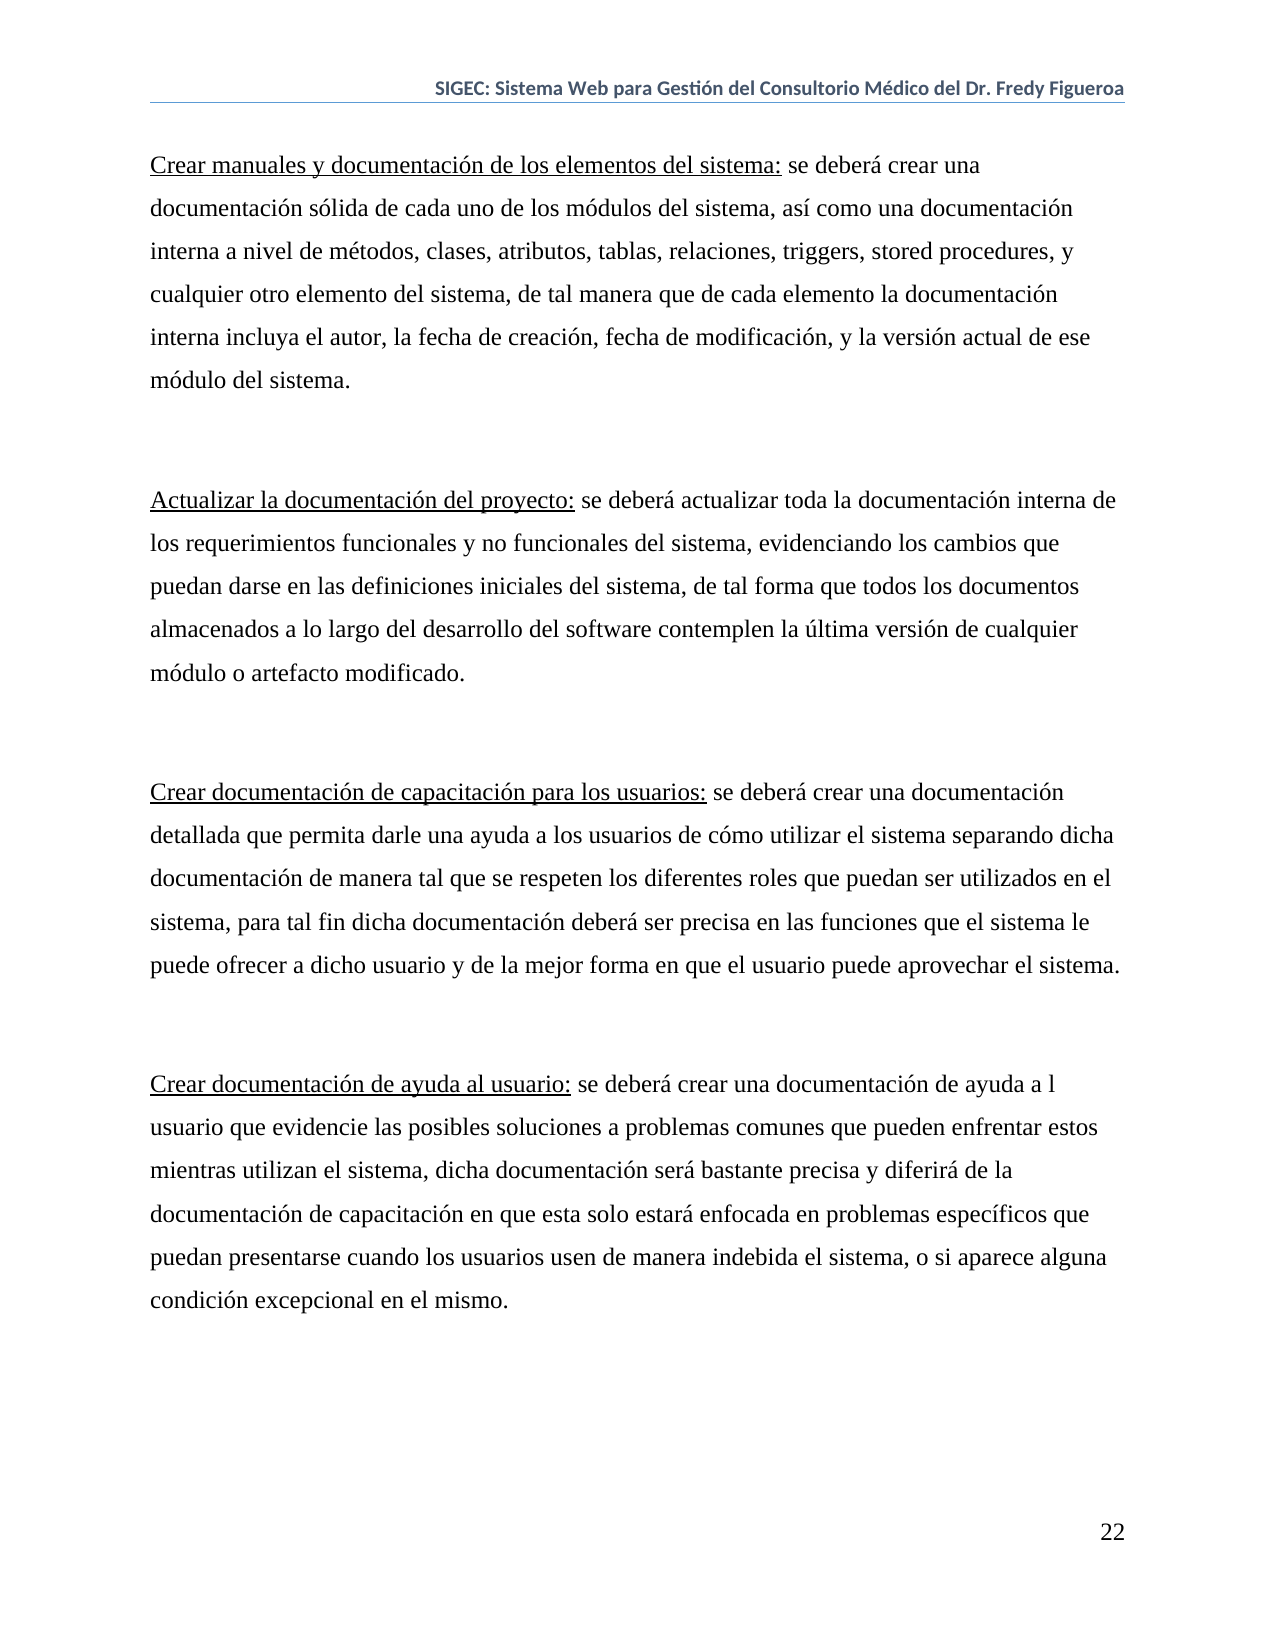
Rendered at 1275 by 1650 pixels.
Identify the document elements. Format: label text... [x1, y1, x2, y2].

text Crear documentación de capacitación para los usuarios: se deberá crear una documentación detallada que permita darle una ayuda a los usuarios de cómo utilizar el sistema separando dicha documentación de manera tal que se respeten los diferentes roles que puedan ser utilizados en el sistema, para tal fin dicha documentación deberá ser precisa en las funciones que el sistema le puede ofrecer a dicho usuario y de la mejor forma en que el usuario puede aprovechar el sistema. [150, 777, 1125, 978]
text Crear documentación de ayuda al usuario: se deberá crear una documentación de ayuda a l usuario que evidencie las posibles soluciones a problemas comunes que pueden enfrentar estos mientras utilizan el sistema, dicha documentación será bastante precisa y diferirá de la documentación de capacitación en que esta solo estará enfocada en problemas específicos que puedan presentarse cuando los usuarios usen de manera indebida el sistema, o si aparece alguna condición excepcional en el mismo. [150, 1069, 1125, 1314]
text Crear manuales y documentación de los elementos del sistema: se deberá crear una documentación sólida de cada uno de los módulos del sistema, así como una documentación interna a nivel de métodos, clases, atributos, tablas, relaciones, triggers, stored procedures, y cualquier otro elemento del sistema, de tal manera que de cada elemento la documentación interna incluya el autor, la fecha de creación, fecha de modificación, y la versión actual de ese módulo del sistema. [150, 150, 1125, 394]
text Actualizar la documentación del proyecto: se deberá actualizar toda la documentación interna de los requerimientos funcionales y no funcionales del sistema, evidenciando los cambios que puedan darse en las definiciones iniciales del sistema, de tal forma que todos los documentos almacenados a lo largo del desarrollo del software contemplen la última versión de cualquier módulo o artefacto modificado. [150, 485, 1125, 686]
